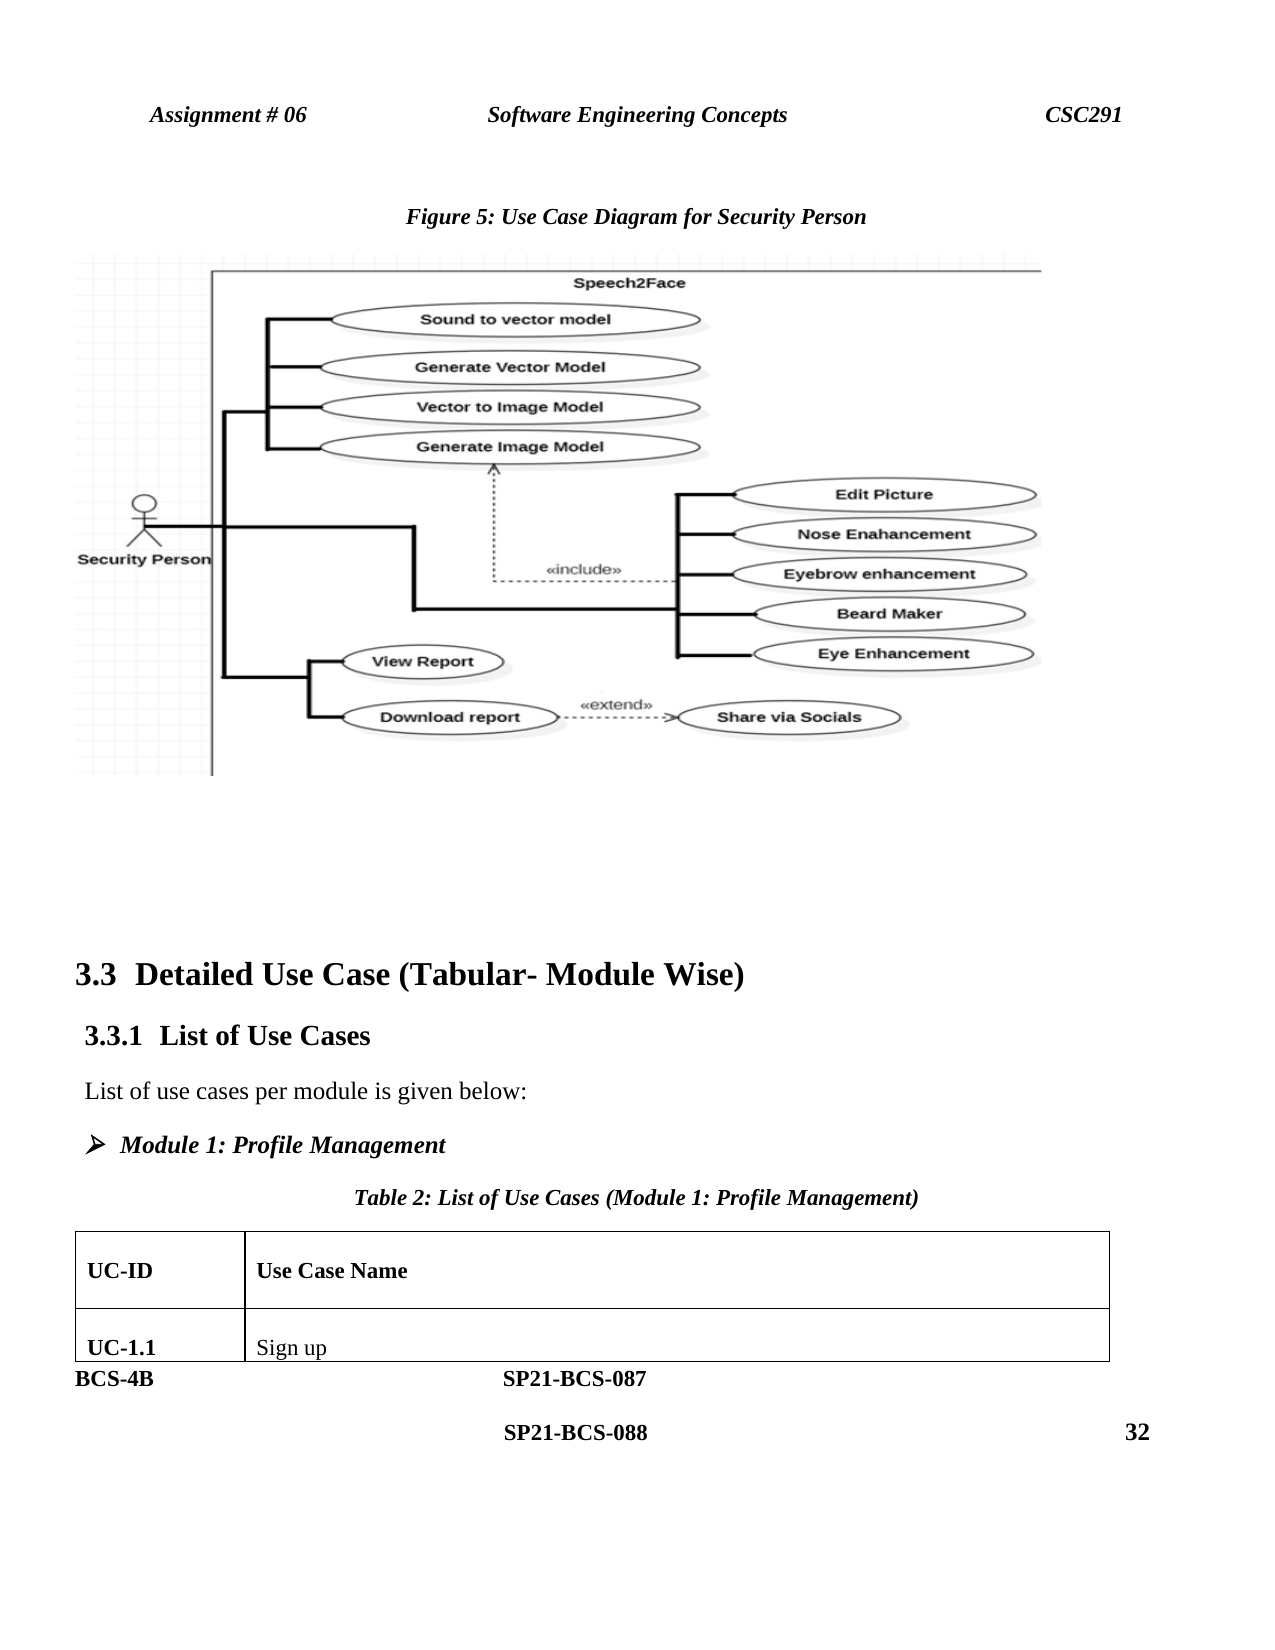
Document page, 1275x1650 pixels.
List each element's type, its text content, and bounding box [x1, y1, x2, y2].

list List of Use Cases [84, 1018, 1200, 1051]
table_cell Sign up [246, 1309, 1109, 1361]
table_cell UC-1.1 [76, 1309, 244, 1361]
table_header UC-ID [76, 1232, 244, 1308]
list Detailed Use Case (Tabular- Module Wise) [75, 954, 1200, 993]
text List of use cases per module is given below: [75, 1076, 1200, 1105]
table_header Use Case Name [246, 1232, 1109, 1308]
text Figure 5: Use Case Diagram for Security Person [75, 203, 1200, 230]
picture [75, 254, 1042, 776]
text Table 2: List of Use Cases (Module 1: Profile Management) [75, 1184, 1200, 1210]
list Module 1: Profile Management [84, 1130, 1200, 1159]
